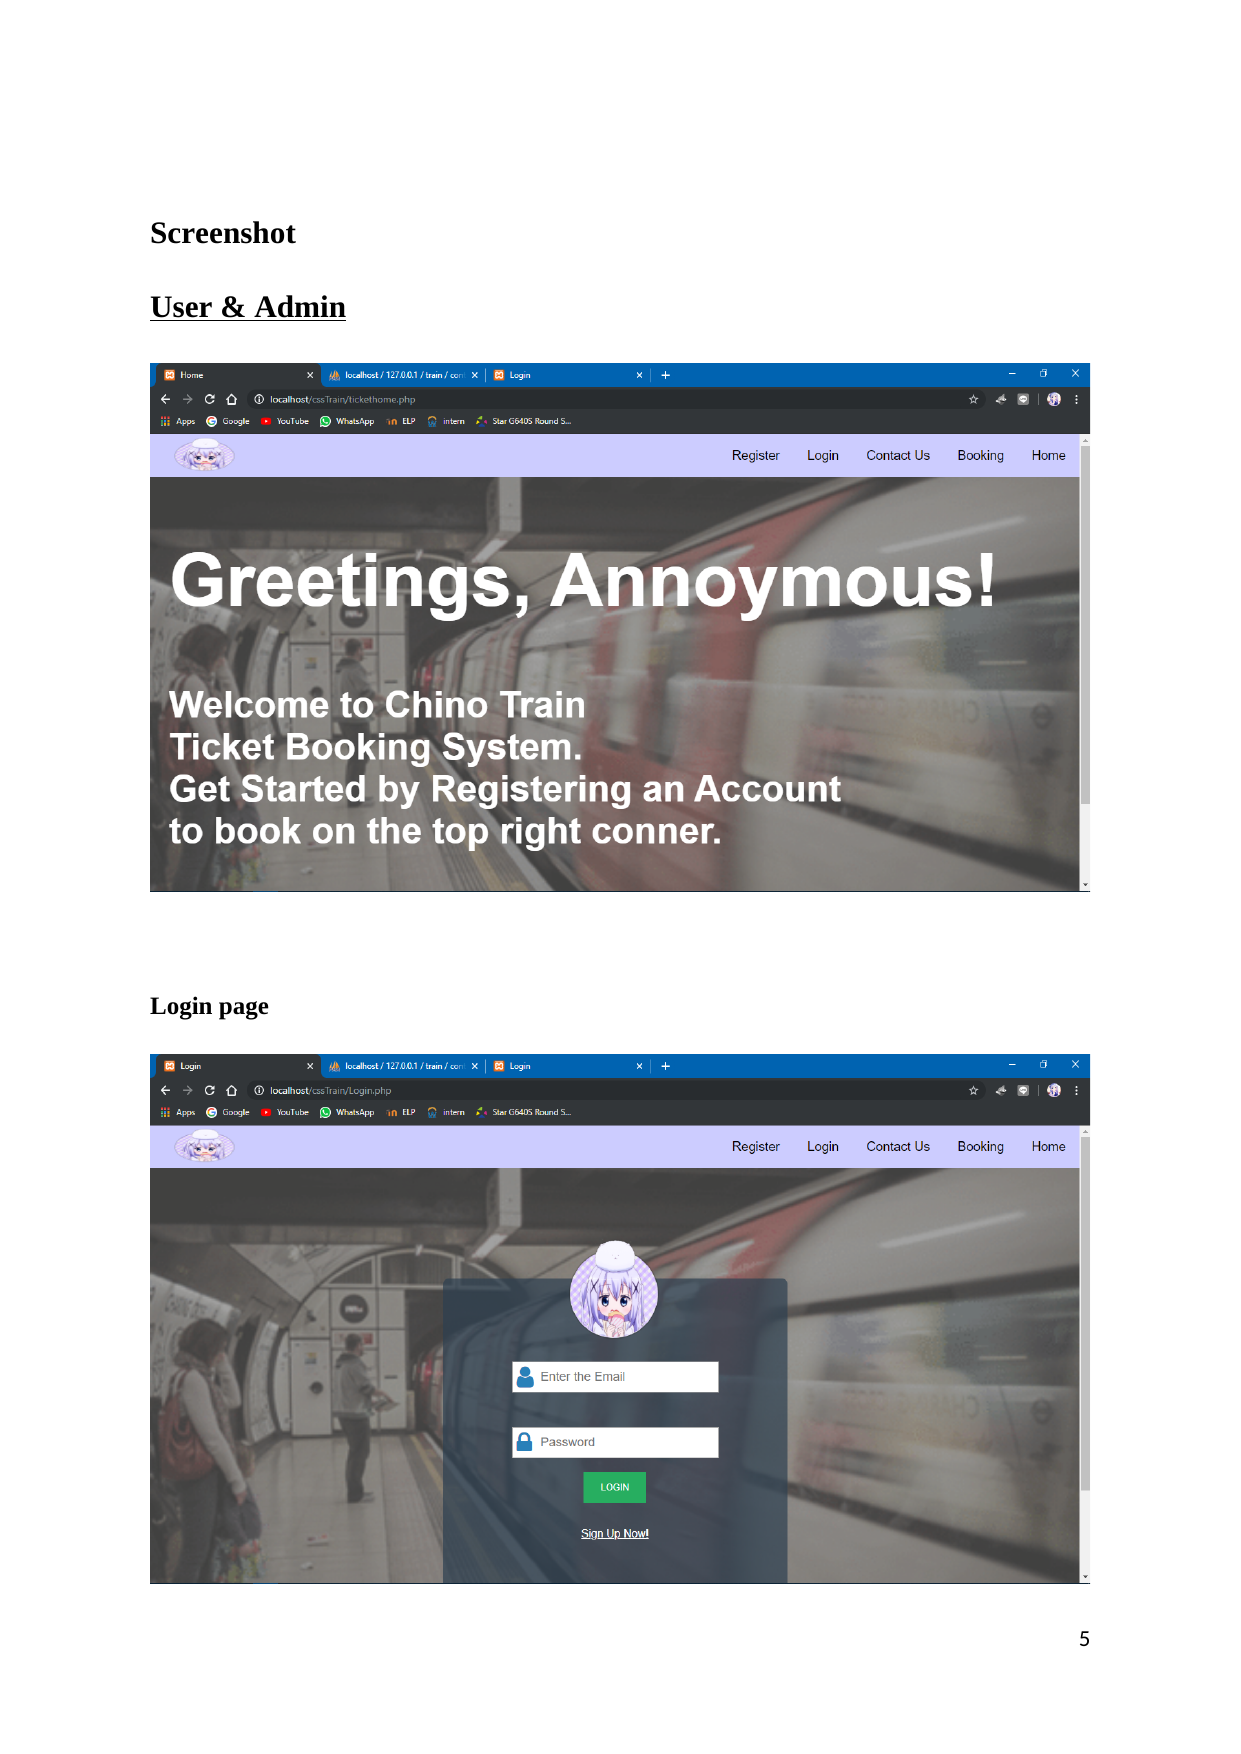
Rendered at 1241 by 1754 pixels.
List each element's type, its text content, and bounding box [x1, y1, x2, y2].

picture [150, 1054, 1091, 1584]
picture [150, 363, 1091, 892]
text Login page [150, 991, 1090, 1019]
text Screenshot [150, 214, 1090, 250]
text User & Admin [150, 289, 1090, 324]
